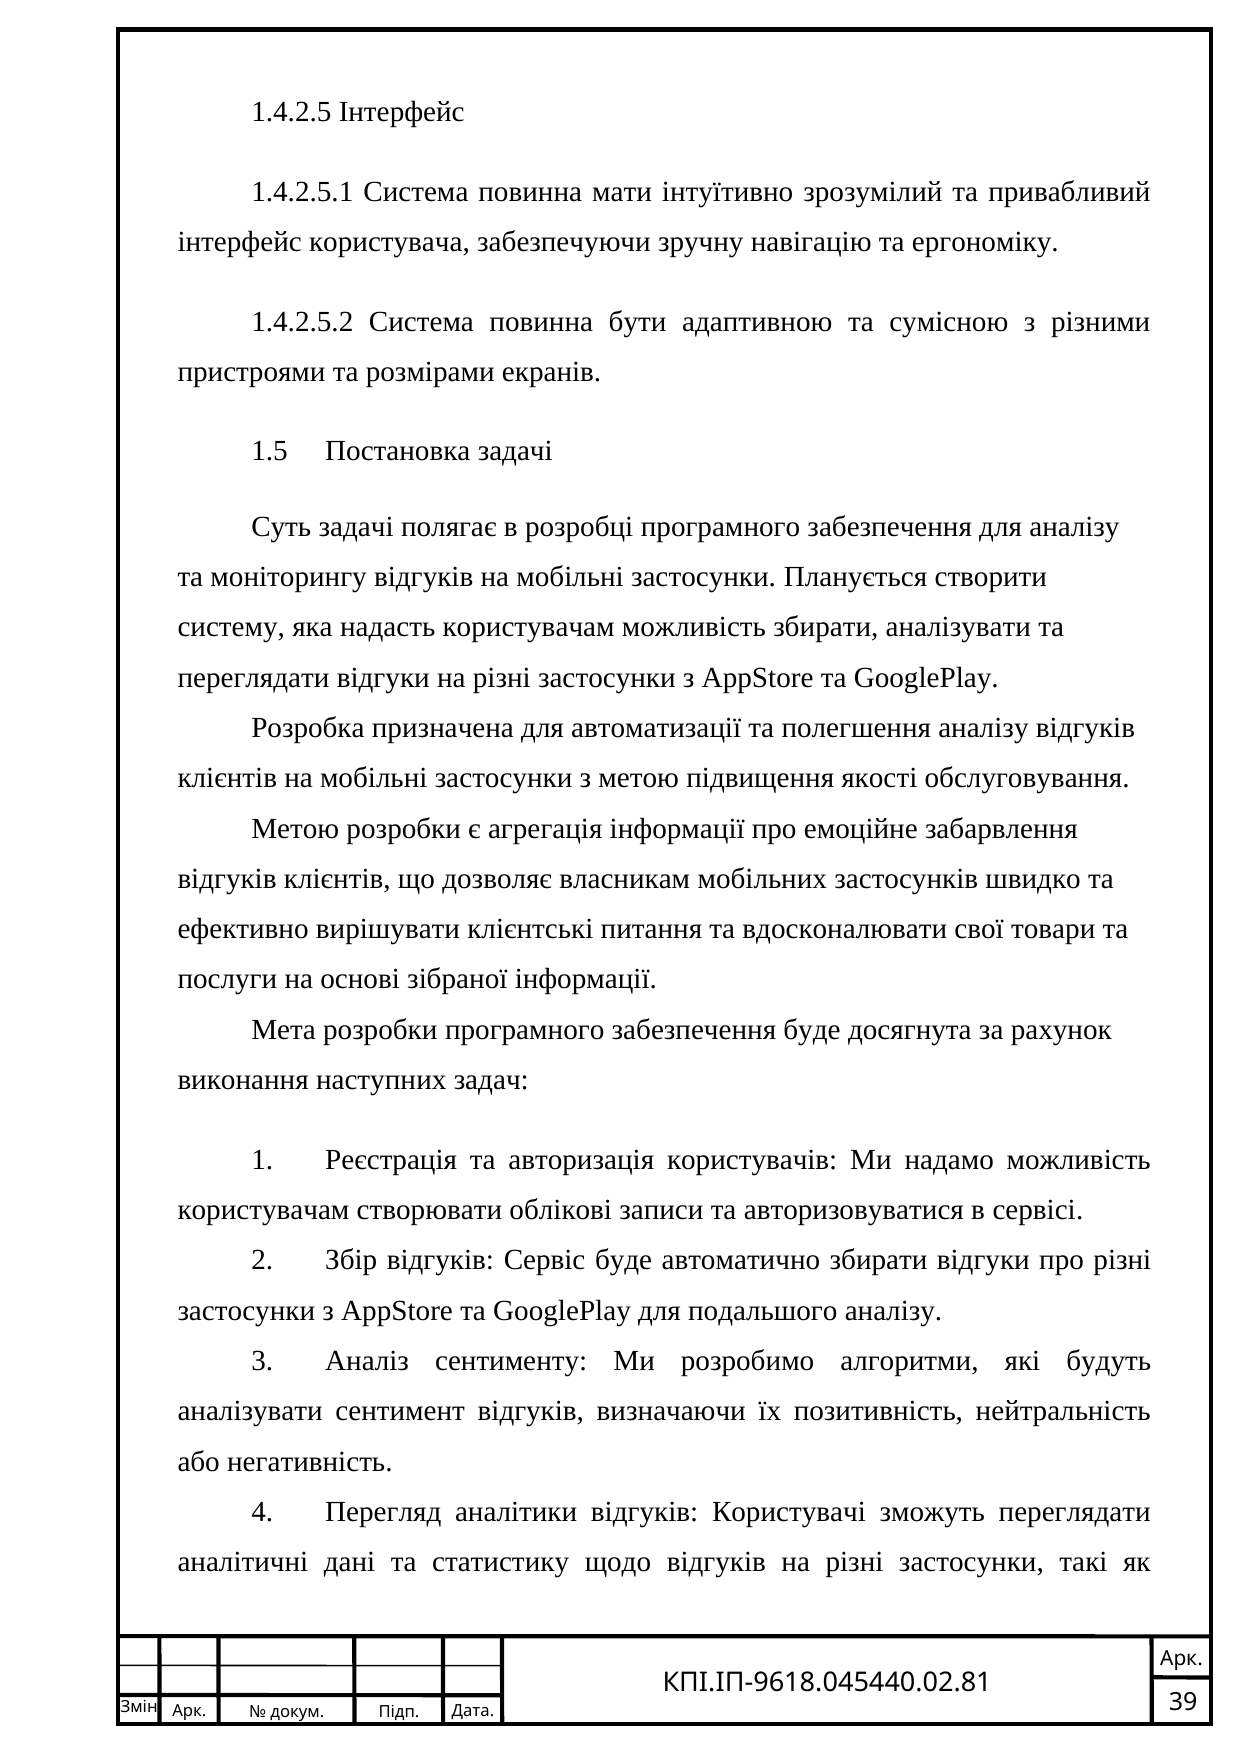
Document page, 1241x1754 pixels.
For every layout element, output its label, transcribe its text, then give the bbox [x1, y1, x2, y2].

text Мета розробки програмного забезпечення буде досягнута за рахунок виконання наступних задач: [177, 1012, 1152, 1096]
text Метою розробки є агрегація інформації про емоційне забарвлення відгуків клієнтів, що дозволяє власникам мобільних застосунків швидко та ефективно вирішувати клієнтські питання та вдосконалювати свої товари та послуги на основі зібраної інформації. [177, 811, 1152, 995]
text Суть задачі полягає в розробці програмного забезпечення для аналізу та моніторингу відгуків на мобільні застосунки. Планується створити систему, яка надасть користувачам можливість збирати, аналізувати та переглядати відгуки на різні застосунки з AppStore та GooglePlay. [177, 509, 1152, 693]
list Аналіз сентименту: Ми розробимо алгоритми, які будуть аналізувати сентимент відгуків, визначаючи їх позитивність, нейтральність або негативність. [177, 1401, 1152, 1536]
list Реєстрація та авторизація користувачів: Ми надамо можливість користувачам створювати облікові записи та авторизовуватися в сервісі. [177, 1142, 1152, 1226]
text 1.4.2.5.2 Система повинна бути адаптивною та сумісною з різними пристроями та розмірами екранів. [177, 304, 1152, 388]
list Збір відгуків: Сервіс буде автоматично збирати відгуки про різні застосунки з AppStore та GooglePlay для подальшого аналізу. [177, 1272, 1152, 1355]
text 1.4.2.5 Інтерфейс [177, 94, 1152, 128]
subtitle Постановка задачі [177, 433, 1152, 467]
text 1.4.2.5.1 Система повинна мати інтуїтивно зрозумілий та привабливий інтерфейс користувача, забезпечуючи зручну навігацію та ергономіку. [177, 174, 1152, 258]
text Розробка призначена для автоматизації та полегшення аналізу відгуків клієнтів на мобільні застосунки з метою підвищення якості обслуговування. [177, 710, 1152, 794]
